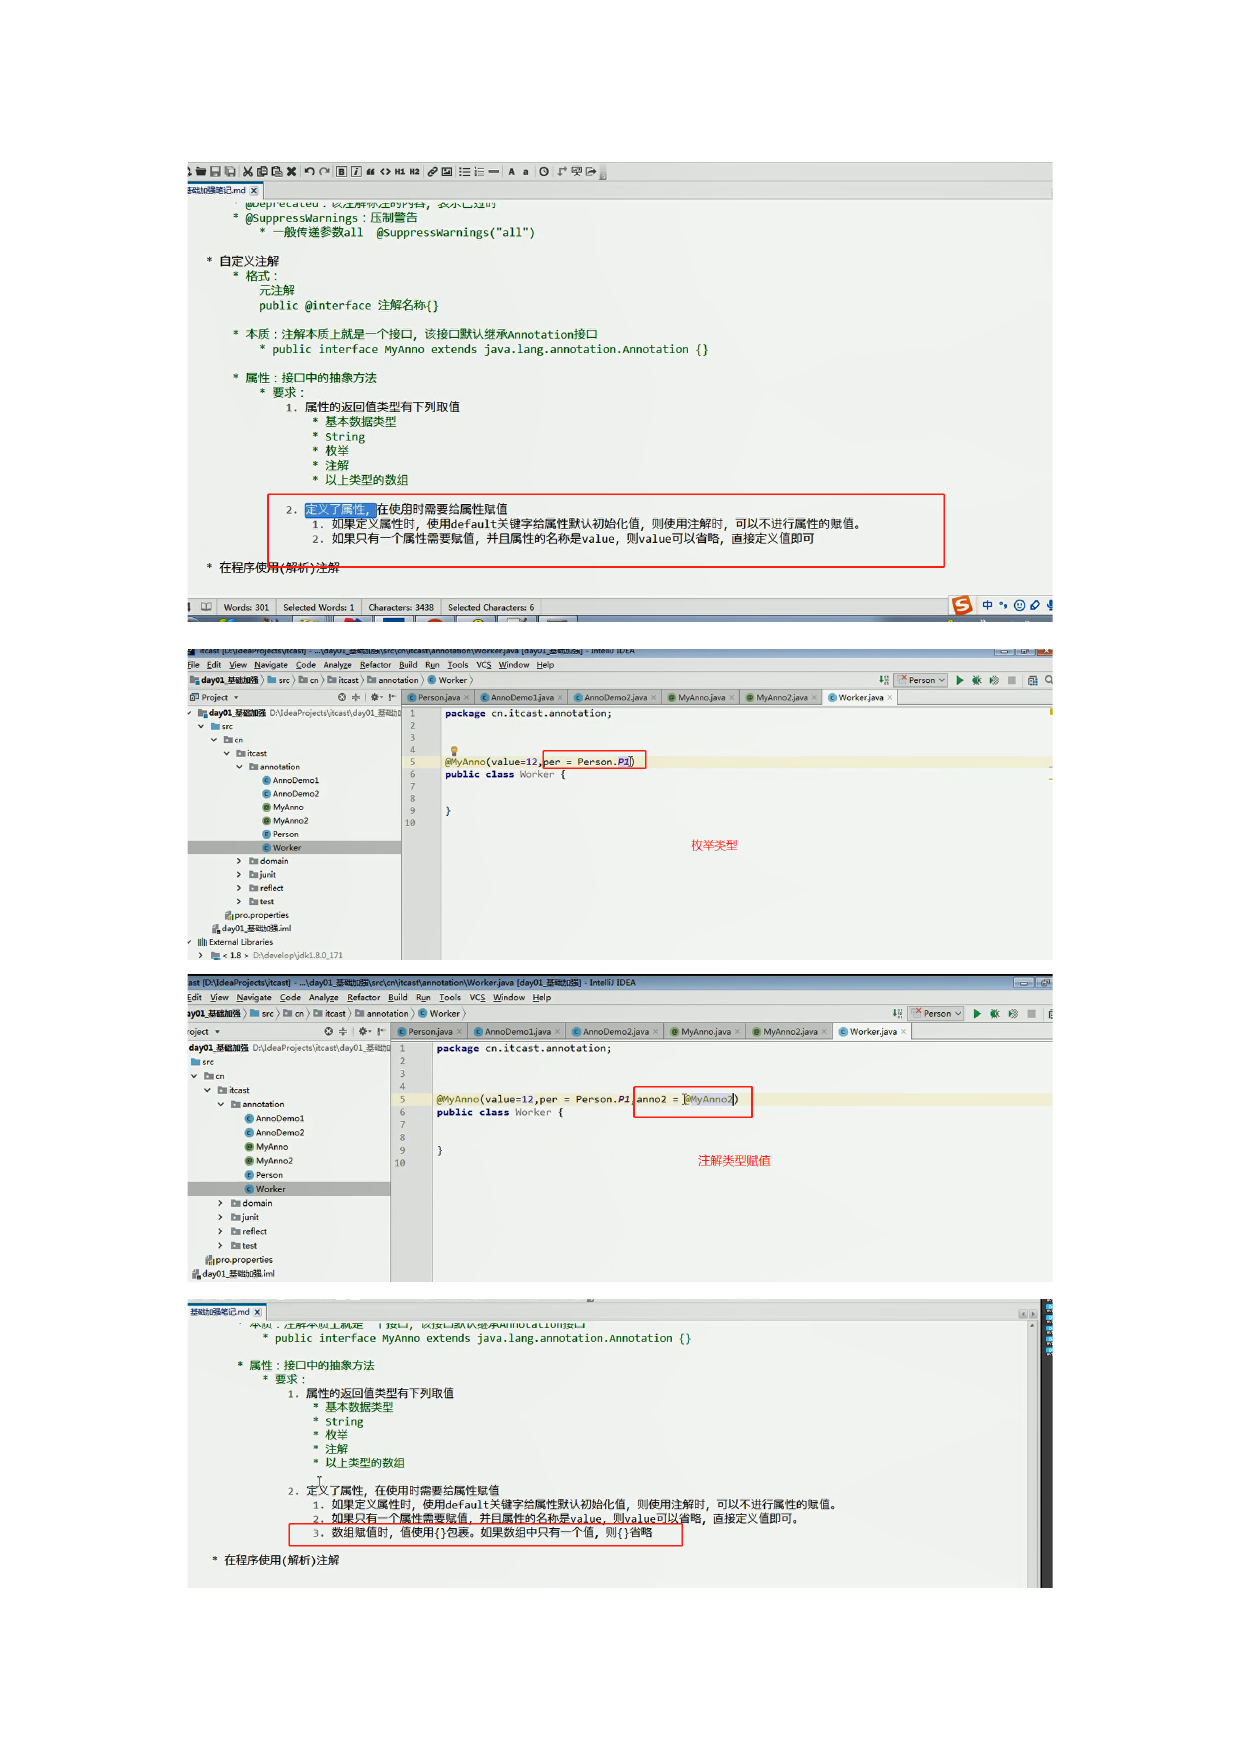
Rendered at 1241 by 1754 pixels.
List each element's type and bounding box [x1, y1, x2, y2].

picture [187, 649, 1053, 960]
picture [187, 974, 1053, 1282]
picture [187, 1299, 1053, 1588]
picture [187, 162, 1053, 622]
